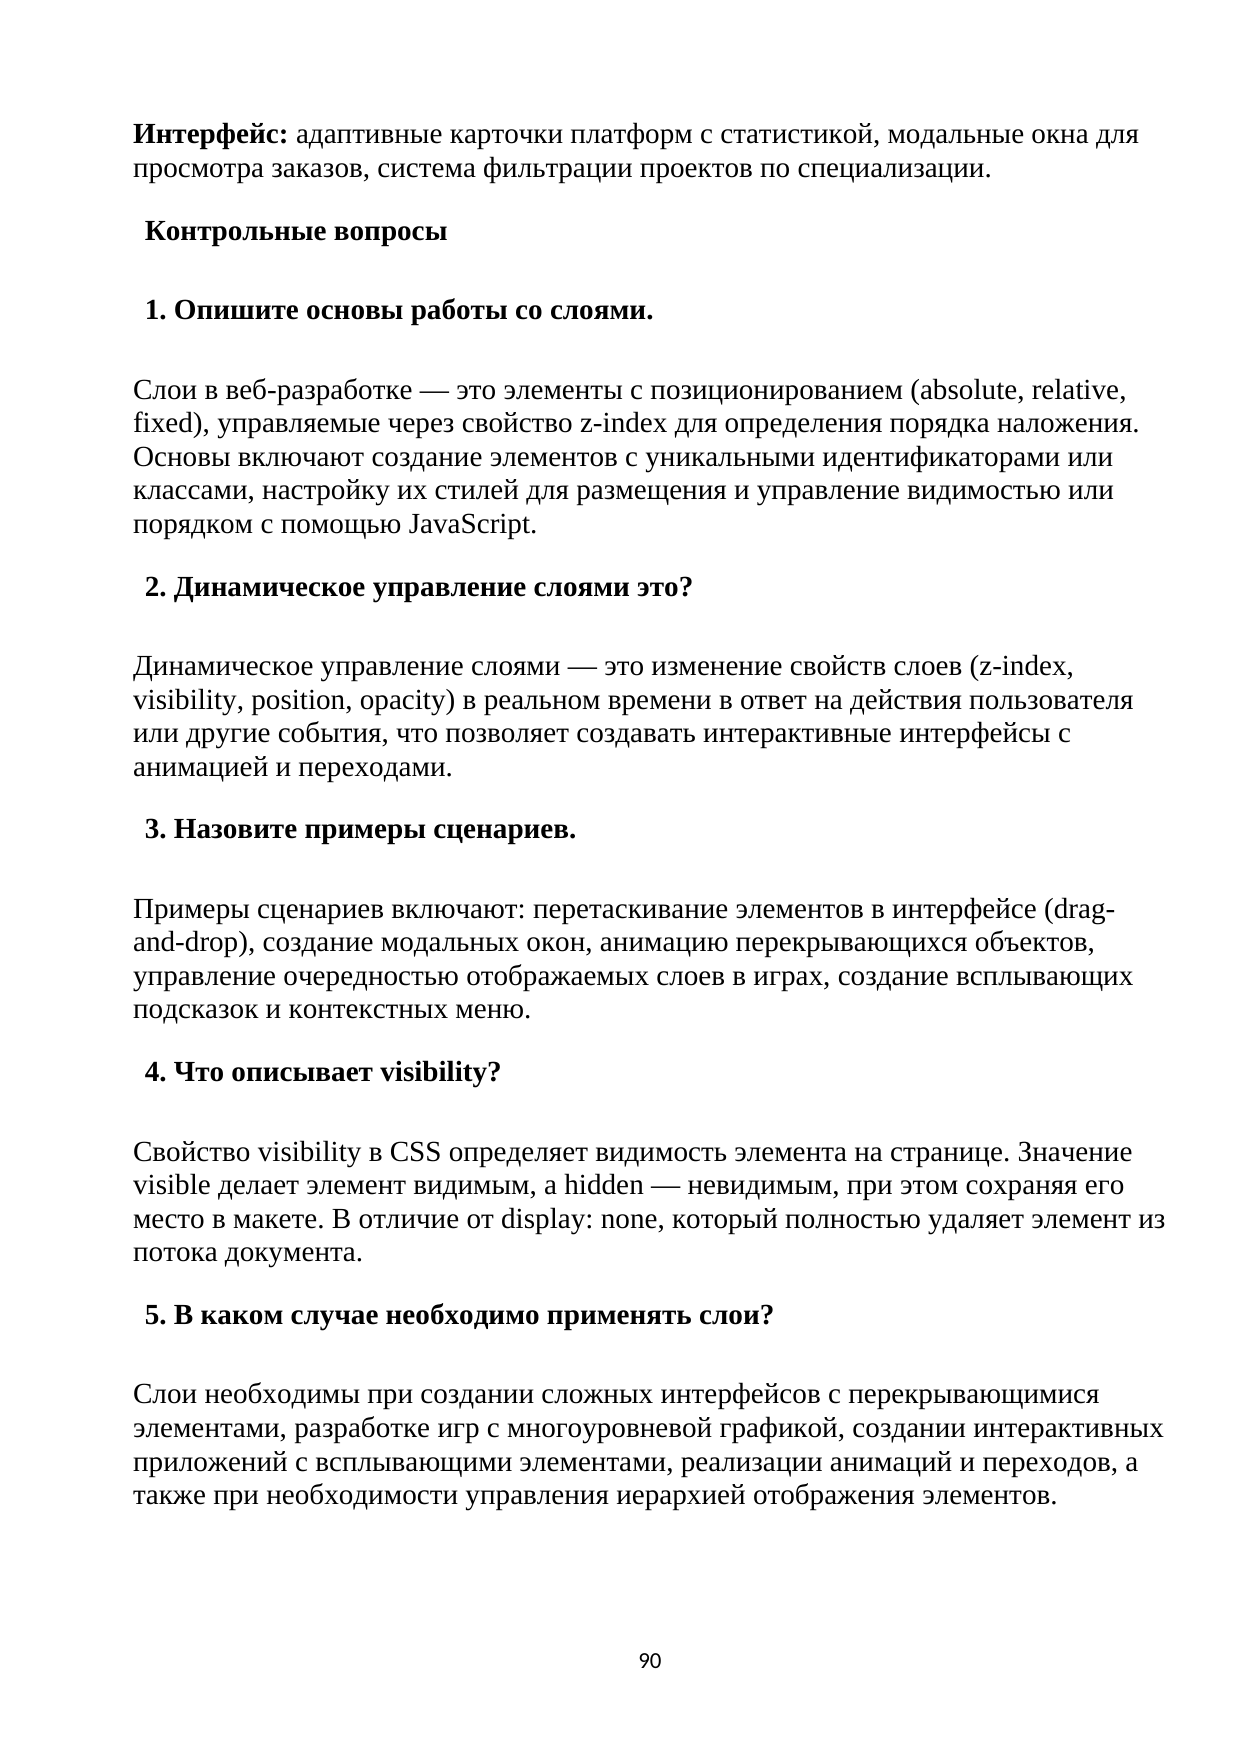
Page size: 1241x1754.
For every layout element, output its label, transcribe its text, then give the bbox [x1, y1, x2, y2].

text Слои необходимы при создании сложных интерфейсов с перекрывающимися элементами, разработке игр с многоуровневой графикой, создании интерактивных приложений с всплывающими элементами, реализации анимаций и переходов, а также при необходимости управления иерархией отображения элементов. [133, 1377, 1166, 1511]
text 3. Назовите примеры сценариев. [144, 812, 1155, 845]
text 2. Динамическое управление слоями это? [144, 569, 1155, 602]
text Слои в веб-разработке — это элементы с позиционированием (absolute, relative, fixed), управляемые через свойство z-index для определения порядка наложения. Основы включают создание элементов с уникальными идентификаторами или классами, настройку их стилей для размещения и управление видимостью или порядком с помощью JavaScript. [133, 372, 1166, 539]
text 1. Опишите основы работы со слоями. [144, 292, 1155, 326]
text Контрольные вопросы [144, 213, 1155, 246]
text Интерфейс: адаптивные карточки платформ с статистикой, модальные окна для просмотра заказов, система фильтрации проектов по специализации. [133, 117, 1166, 184]
text Свойство visibility в CSS определяет видимость элемента на странице. Значение visible делает элемент видимым, а hidden — невидимым, при этом сохраняя его место в макете. В отличие от display: none, который полностью удаляет элемент из потока документа. [133, 1134, 1166, 1268]
text 5. В каком случае необходимо применять слои? [144, 1297, 1155, 1331]
text Примеры сценариев включают: перетаскивание элементов в интерфейсе (drag-and-drop), создание модальных окон, анимацию перекрывающихся объектов, управление очередностью отображаемых слоев в играх, создание всплывающих подсказок и контекстных меню. [133, 891, 1166, 1025]
text Динамическое управление слоями — это изменение свойств слоев (z-index, visibility, position, opacity) в реальном времени в ответ на действия пользователя или другие события, что позволяет создавать интерактивные интерфейсы с анимацией и переходами. [133, 648, 1166, 782]
text 4. Что описывает visibility? [144, 1054, 1155, 1088]
